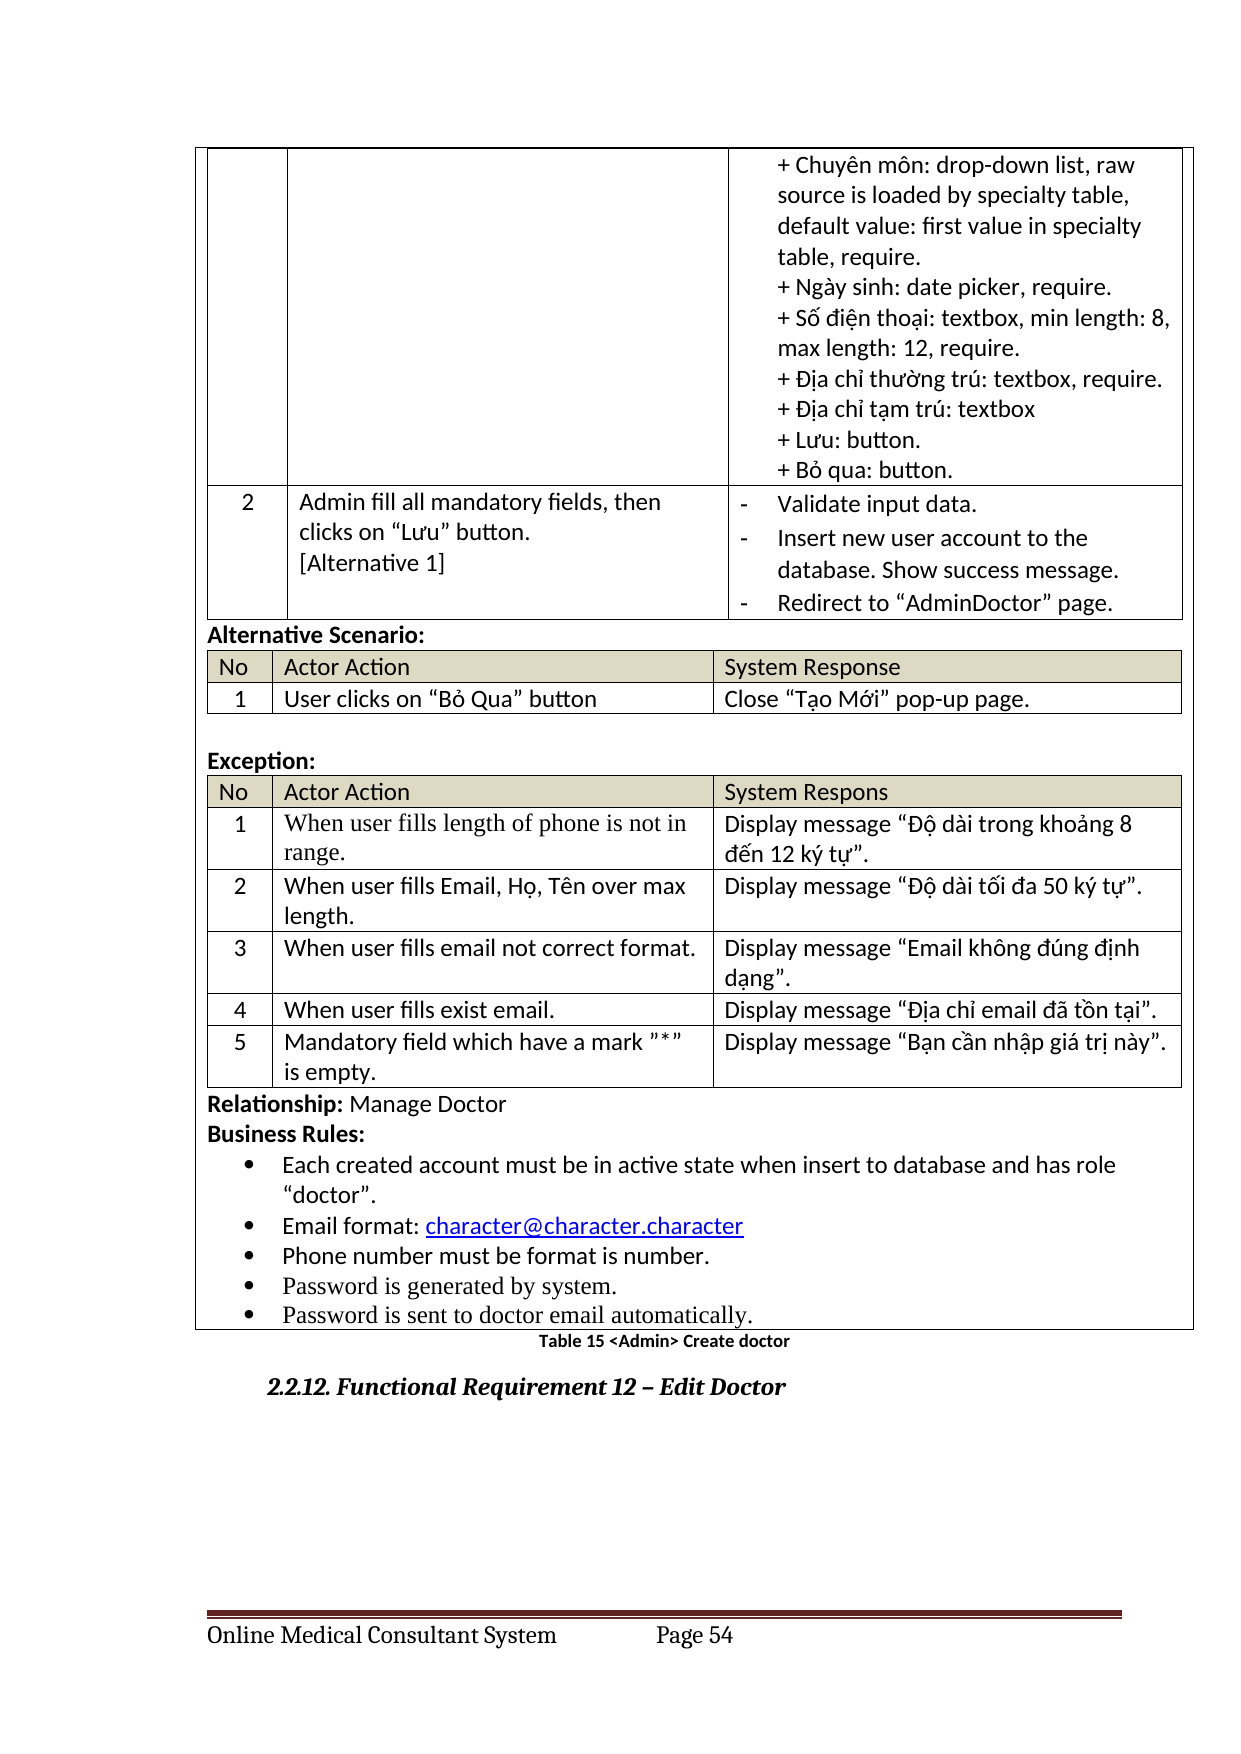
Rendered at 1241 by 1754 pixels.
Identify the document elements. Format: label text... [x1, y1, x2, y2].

subtitle Functional Requirement 12 – Edit Doctor [267, 1373, 1122, 1402]
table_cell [196, 148, 1193, 1328]
